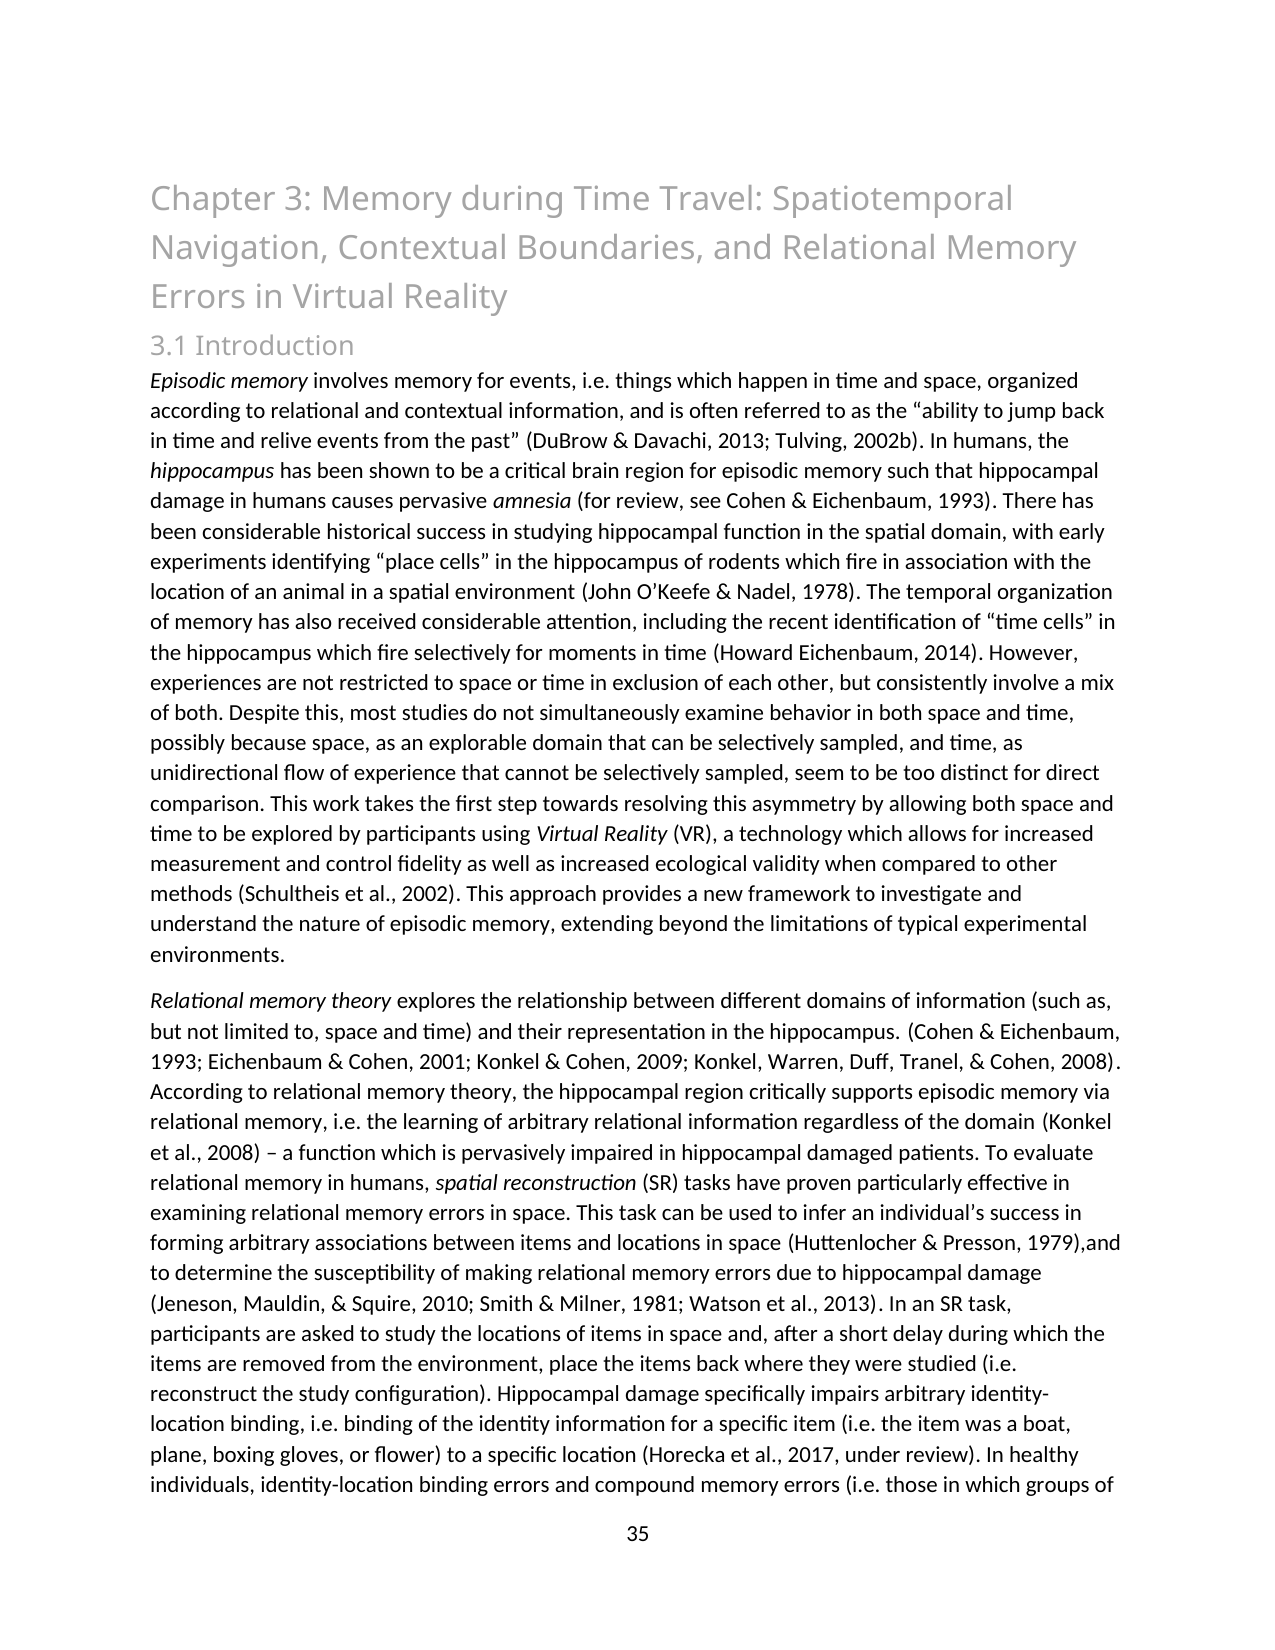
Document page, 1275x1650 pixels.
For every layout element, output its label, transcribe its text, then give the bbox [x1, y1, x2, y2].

text Episodic memory involves memory for events, i.e. things which happen in time and space, organized according to relational and contextual information, and is often referred to as the “ability to jump back in time and relive events from the past” (DuBrow & Davachi, 2013; Tulving, 2002b). In humans, the hippocampus has been shown to be a critical brain region for episodic memory such that hippocampal damage in humans causes pervasive amnesia (for review, see Cohen & Eichenbaum, 1993). There has been considerable historical success in studying hippocampal function in the spatial domain, with early experiments identifying “place cells” in the hippocampus of rodents which fire in association with the location of an animal in a spatial environment (John O’Keefe & Nadel, 1978). The temporal organization of memory has also received considerable attention, including the recent identification of “time cells” in the hippocampus which fire selectively for moments in time (Howard Eichenbaum, 2014). However, experiences are not restricted to space or time in exclusion of each other, but consistently involve a mix of both. Despite this, most studies do not simultaneously examine behavior in both space and time, possibly because space, as an explorable domain that can be selectively sampled, and time, as unidirectional flow of experience that cannot be selectively sampled, seem to be too distinct for direct comparison. This work takes the first step towards resolving this asymmetry by allowing both space and time to be explored by participants using Virtual Reality (VR), a technology which allows for increased measurement and control fidelity as well as increased ecological validity when compared to other methods (Schultheis et al., 2002). This approach provides a new framework to investigate and understand the nature of episodic memory, extending beyond the limitations of typical experimental environments. [150, 366, 1125, 968]
subtitle 3.1 Introduction [150, 326, 1125, 363]
subtitle Chapter 3: Memory during Time Travel: Spatiotemporal Navigation, Contextual Boundaries, and Relational Memory Errors in Virtual Reality [150, 175, 1125, 318]
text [150, 987, 1125, 1498]
